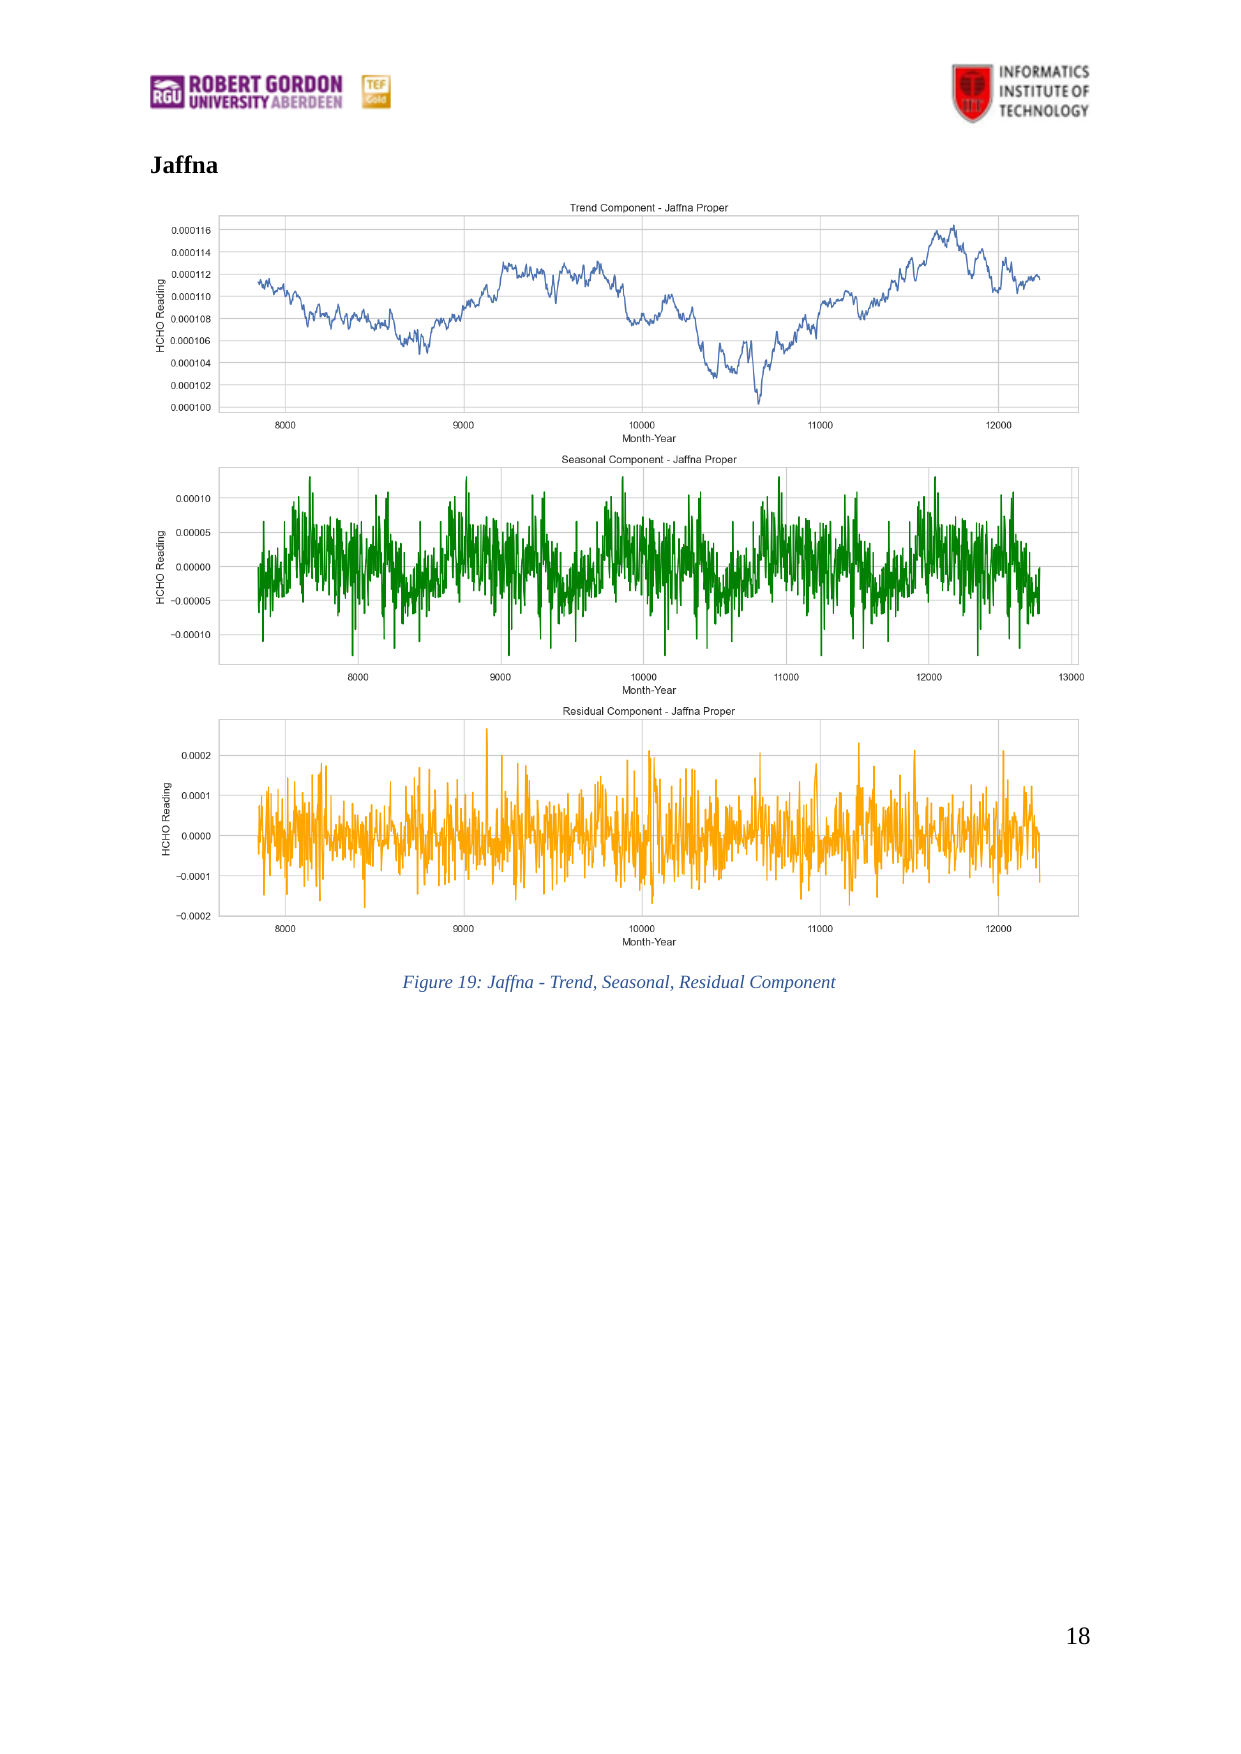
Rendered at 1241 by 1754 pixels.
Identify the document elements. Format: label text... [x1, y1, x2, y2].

text Figure 19: Jaffna - Trend, Seasonal, Residual Component [150, 971, 1090, 993]
text Jaffna [150, 150, 1090, 179]
picture [150, 197, 1091, 953]
picture [150, 63, 1091, 128]
